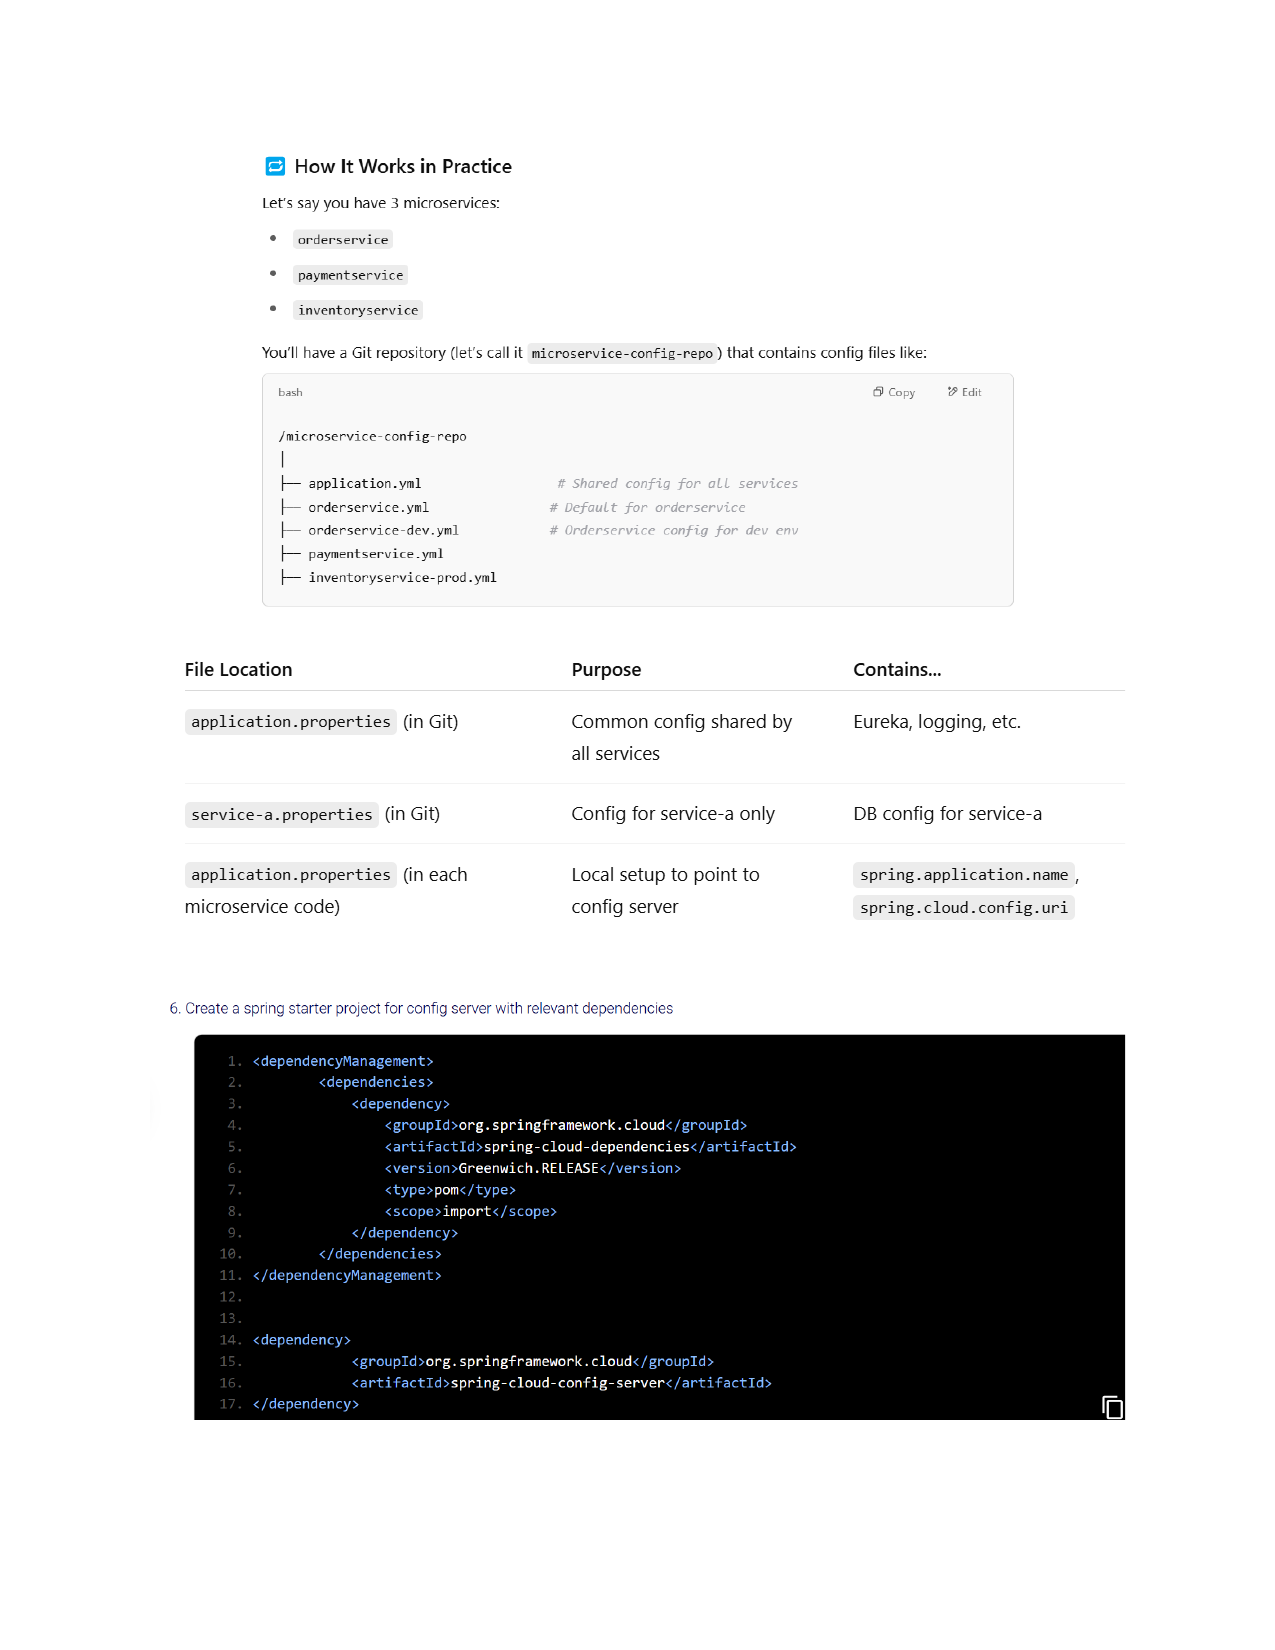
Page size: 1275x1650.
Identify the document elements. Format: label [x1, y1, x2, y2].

picture [150, 998, 1125, 1420]
picture [150, 150, 1125, 620]
picture [150, 648, 1125, 970]
